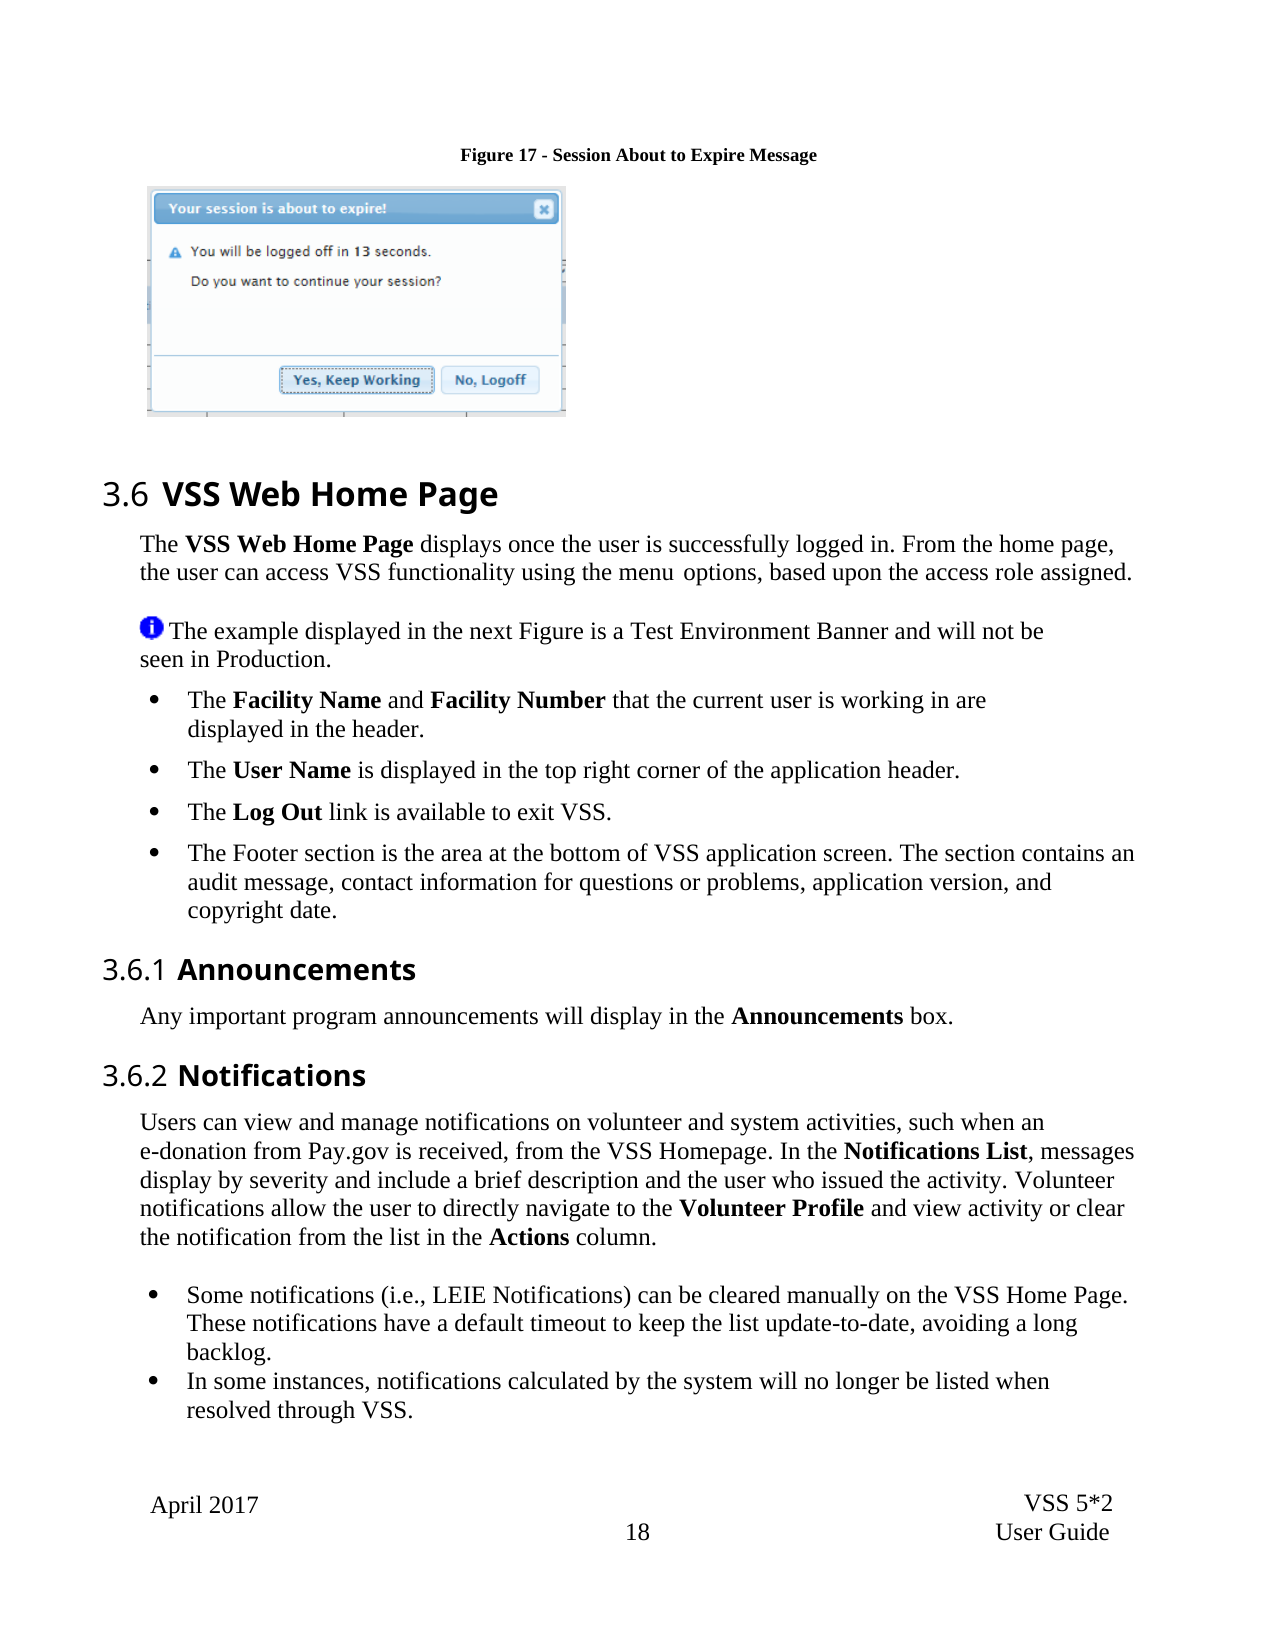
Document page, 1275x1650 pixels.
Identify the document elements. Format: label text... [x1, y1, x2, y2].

subtitle VSS Web Home Page [102, 471, 1137, 516]
text Users can view and manage notifications on volunteer and system activities, such when an e-donation from Pay.gov is received, from the VSS Homepage. In the Notifications List, messages display by severity and include a brief description and the user who issued the activity. Volunteer notifications allow the user to directly navigate to the Volunteer Profile and view activity or clear the notification from the list in the Actions column. [139, 1107, 1137, 1251]
list The Log Out link is available to exit VSS. [150, 797, 1137, 825]
subtitle Announcements [102, 949, 1137, 989]
list Some notifications (i.e., LEIE Notifications) can be cleared manually on the VSS Home Page. These notifications have a default timeout to keep the list update-to-date, avoiding a long backlog. [149, 1280, 1137, 1366]
picture [147, 186, 566, 417]
list The User Name is displayed in the top right corner of the application header. [150, 755, 1137, 784]
text The VSS Web Home Page displays once the user is successfully logged in. From the home page, the user can access VSS functionality using the menu options, based upon the access role assigned. [139, 529, 1137, 586]
subtitle Notifications [102, 1055, 1137, 1095]
list The Facility Name and Facility Number that the current user is working in are displayed in the header. [150, 686, 1037, 743]
list In some instances, notifications calculated by the system will no longer be listed when resolved through VSS. [149, 1366, 1137, 1423]
text Figure 17 - Session About to Expire Message [139, 144, 1137, 165]
text Any important program announcements will display in the Announcements box. [139, 1001, 1137, 1030]
picture [139, 615, 164, 640]
list The Footer section is the area at the bottom of VSS application screen. The section contains an audit message, contact information for questions or problems, application version, and copyright date. [150, 838, 1137, 924]
text The example displayed in the next Figure is a Test Environment Banner and will not be seen in Production. [139, 615, 1089, 673]
